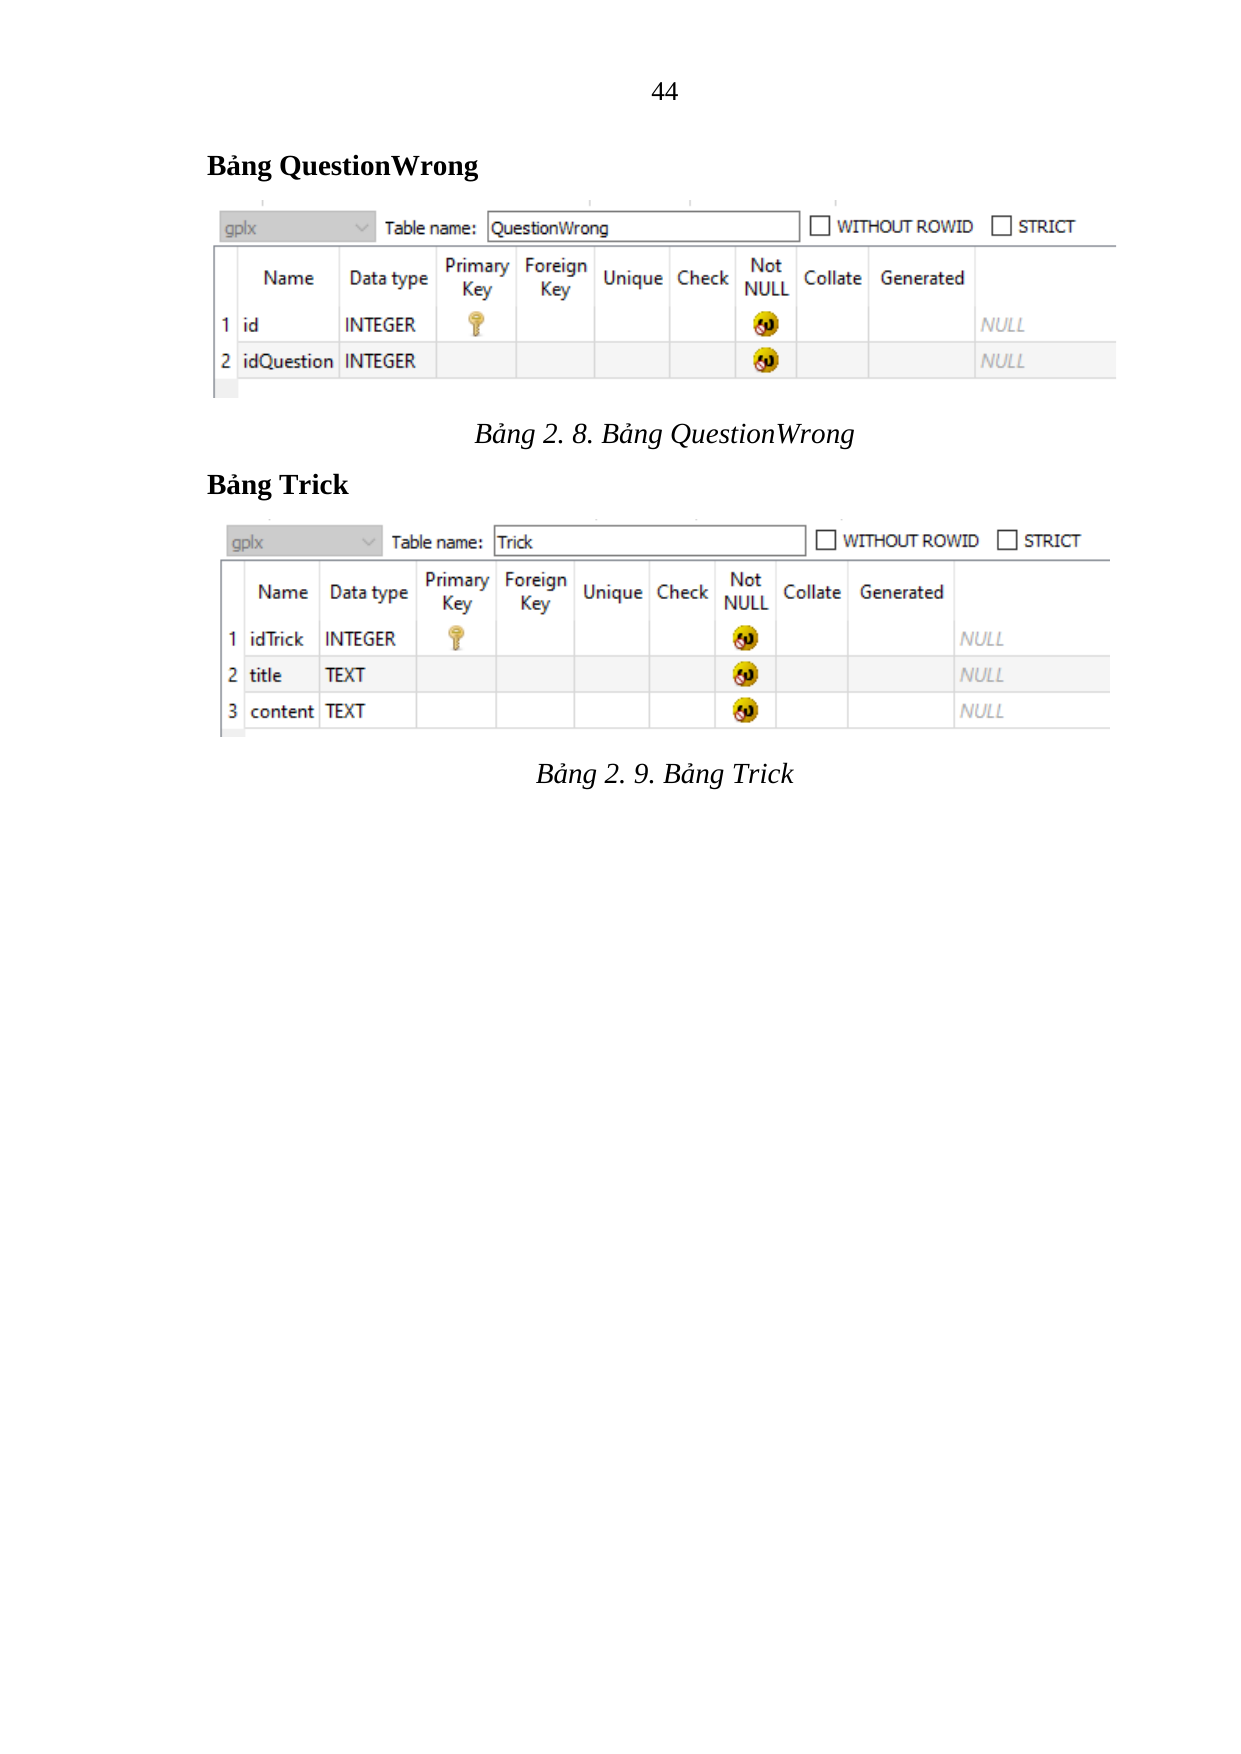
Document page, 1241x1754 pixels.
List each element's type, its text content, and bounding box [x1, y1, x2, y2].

text Bảng Trick [207, 467, 1122, 500]
text Bảng 2. 8. Bảng QuestionWrong [207, 416, 1122, 450]
text Bảng QuestionWrong [207, 148, 1122, 181]
picture [212, 200, 1117, 398]
text Bảng 2. 9. Bảng Trick [207, 756, 1122, 789]
picture [219, 519, 1110, 737]
